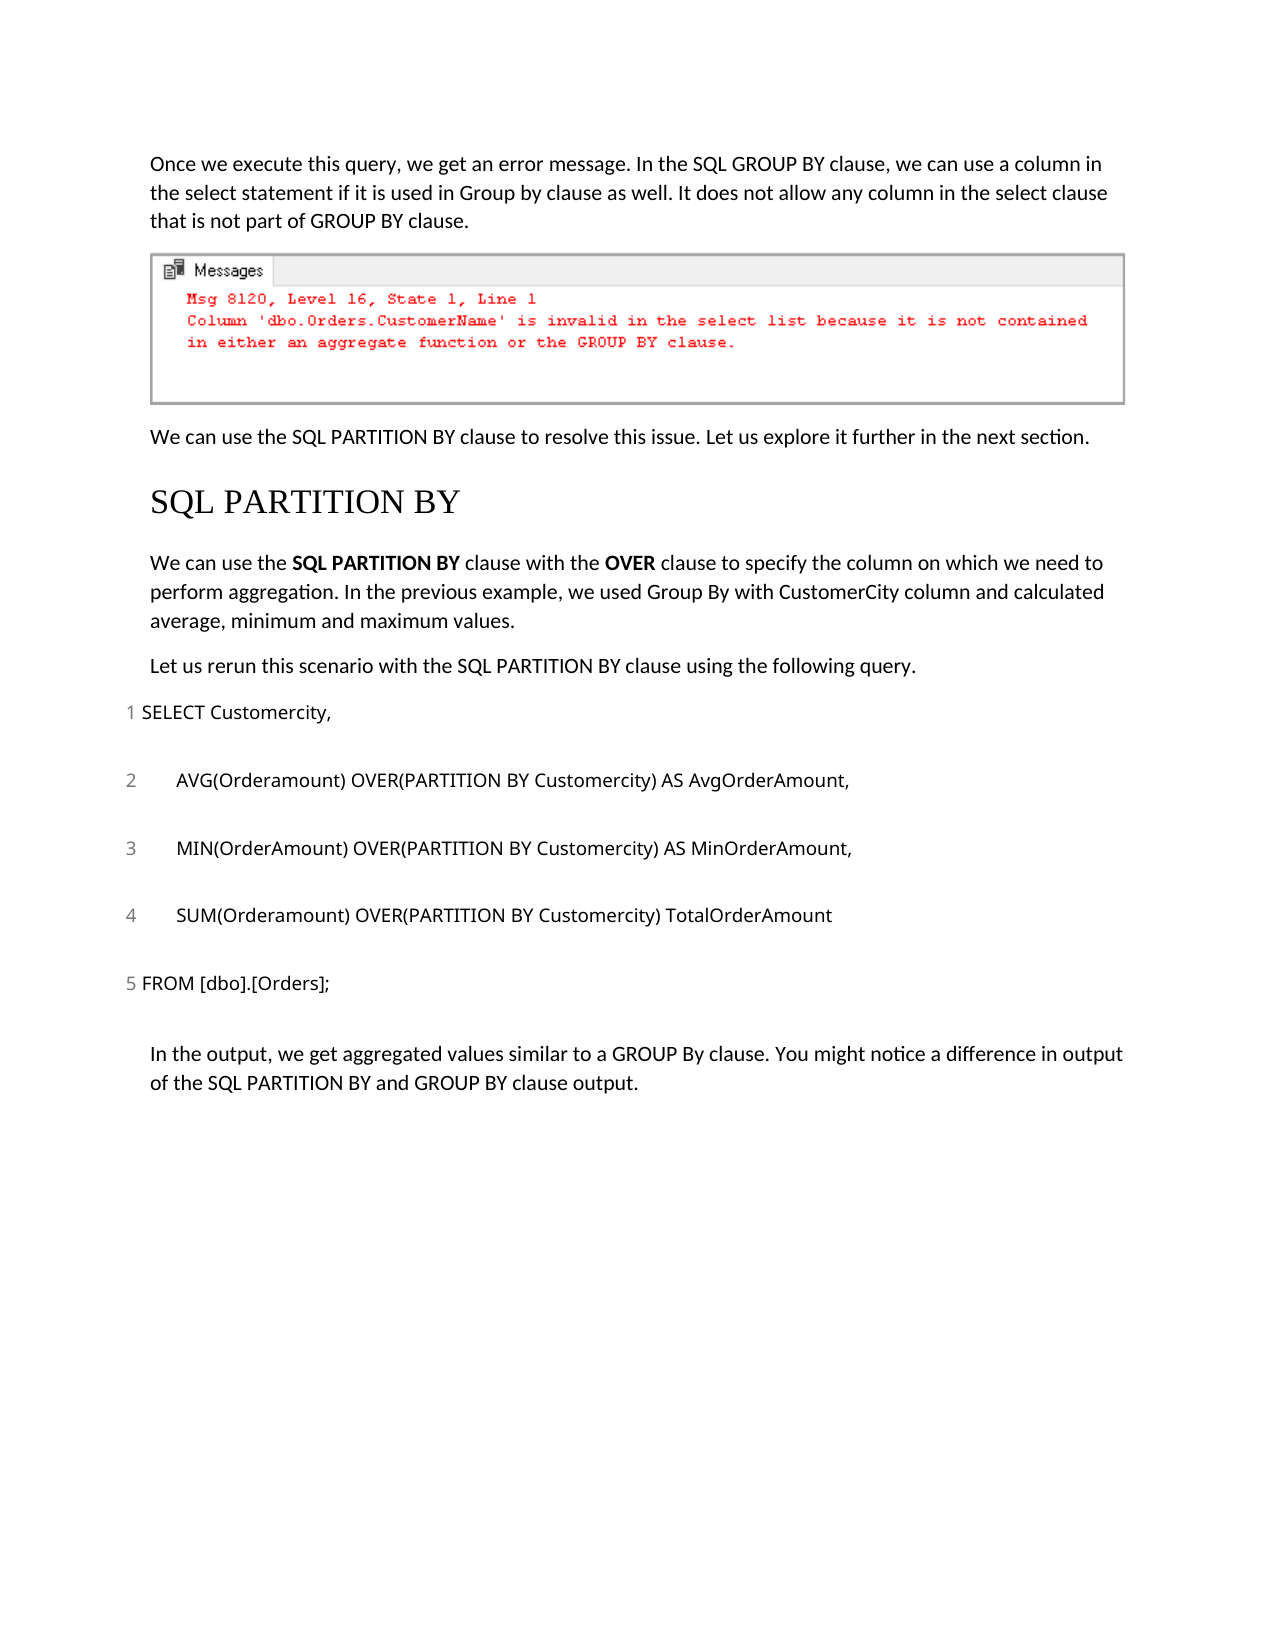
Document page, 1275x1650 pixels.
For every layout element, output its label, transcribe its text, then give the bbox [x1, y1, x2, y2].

table_header 1 2 3 4 5 [122, 698, 140, 1040]
table_header SELECT Customercity, AVG(Orderamount) OVER(PARTITION BY Customercity) AS AvgOrderAmount, MIN(OrderAmount) OVER(PARTITION BY Customercity) AS MinOrderAmount, SUM(Orderamount) OVER(PARTITION BY Customercity) TotalOrderAmount FROM [dbo].[Orders]; [140, 698, 1125, 1040]
picture [150, 252, 1125, 405]
subtitle SQL PARTITION BY [150, 481, 1125, 520]
